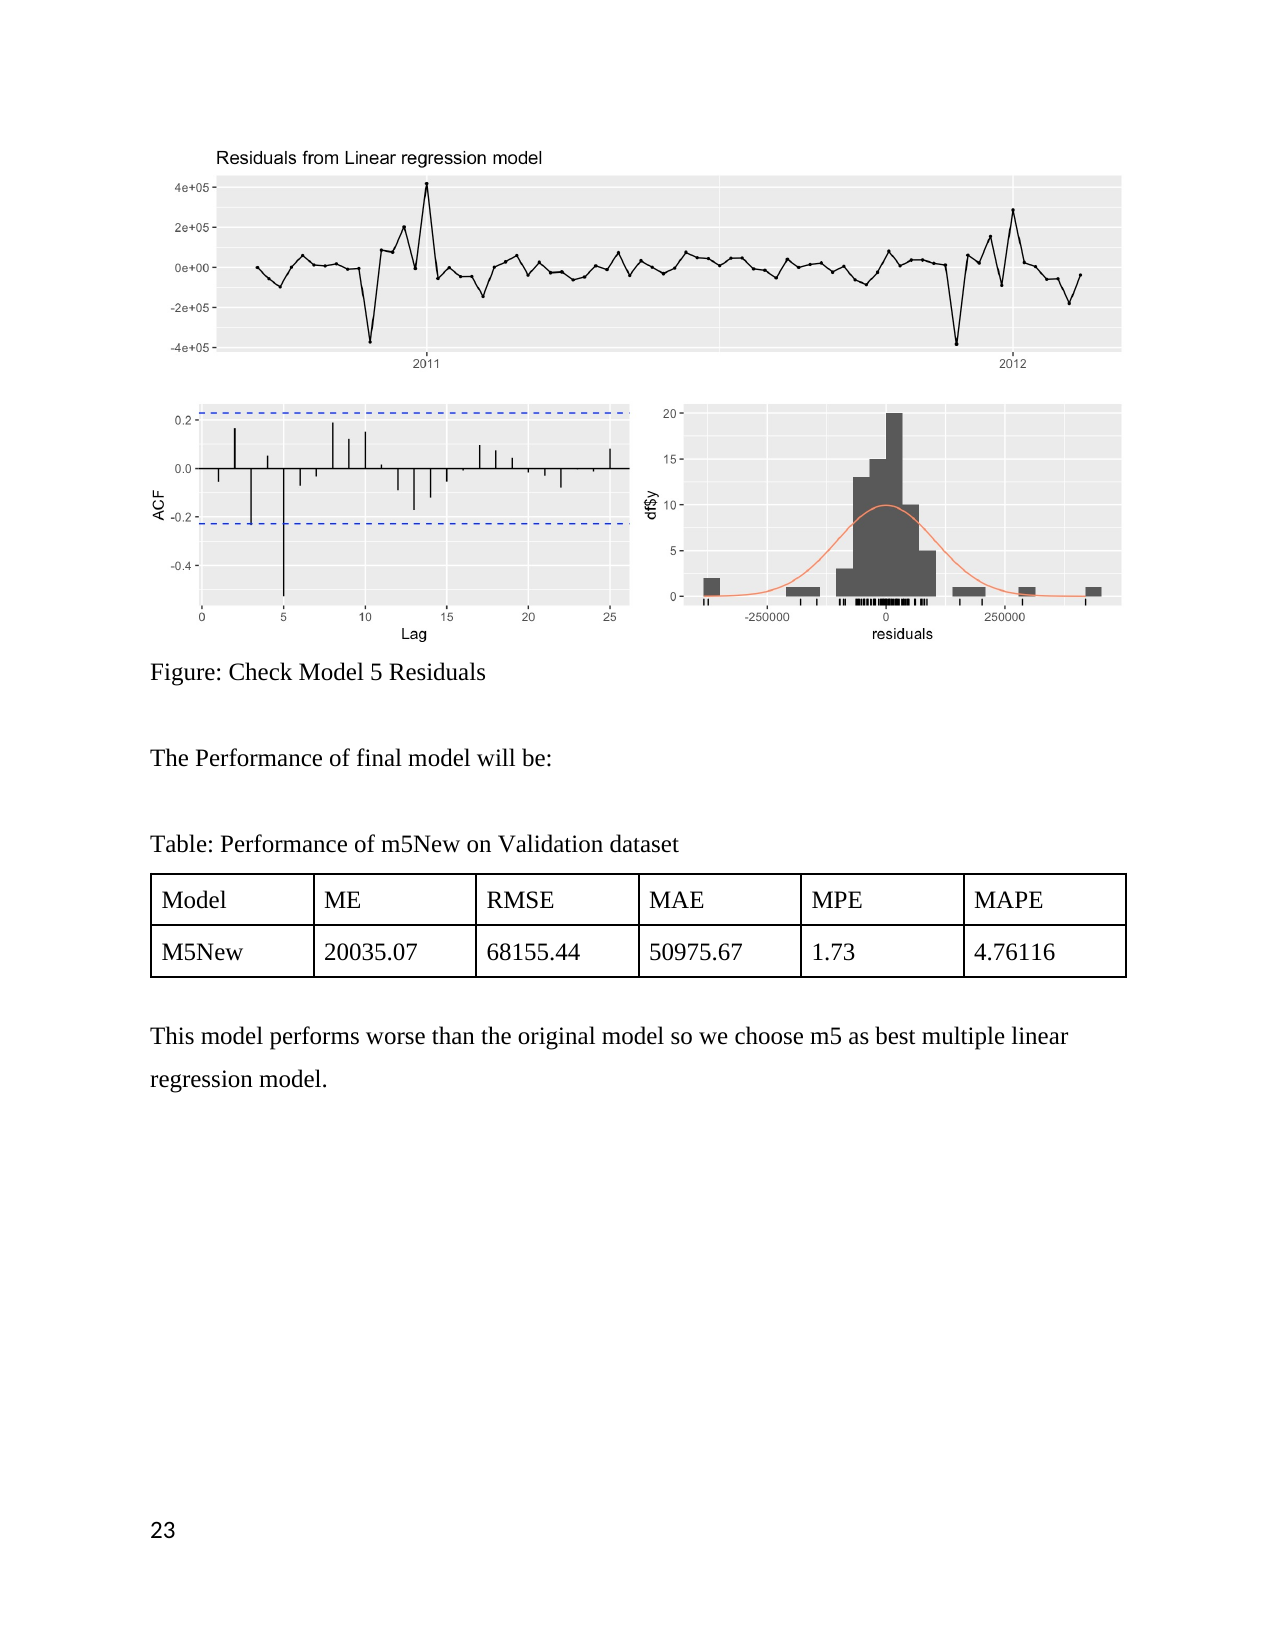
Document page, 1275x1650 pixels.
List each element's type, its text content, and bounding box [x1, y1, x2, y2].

table_cell 20035.07 [315, 926, 475, 976]
text This model performs worse than the original model so we choose m5 as best multiple linear regression model. [150, 1021, 1125, 1093]
text Figure: Check Model 5 Residuals [150, 657, 1125, 686]
table_cell 68155.44 [477, 926, 638, 976]
table_header RMSE [477, 875, 638, 924]
table_header MPE [802, 875, 963, 924]
text Table: Performance of m5New on Validation dataset [150, 829, 1125, 858]
text The Performance of final model will be: [150, 743, 1125, 772]
table_cell M5New [152, 926, 313, 976]
table_cell 4.76116 [965, 926, 1125, 976]
picture [150, 150, 1125, 642]
table_cell 50975.67 [640, 926, 800, 976]
table_header MAE [640, 875, 800, 924]
table_header MAPE [965, 875, 1125, 924]
table_header Model [152, 875, 313, 924]
table_header ME [315, 875, 475, 924]
table_cell 1.73 [802, 926, 963, 976]
